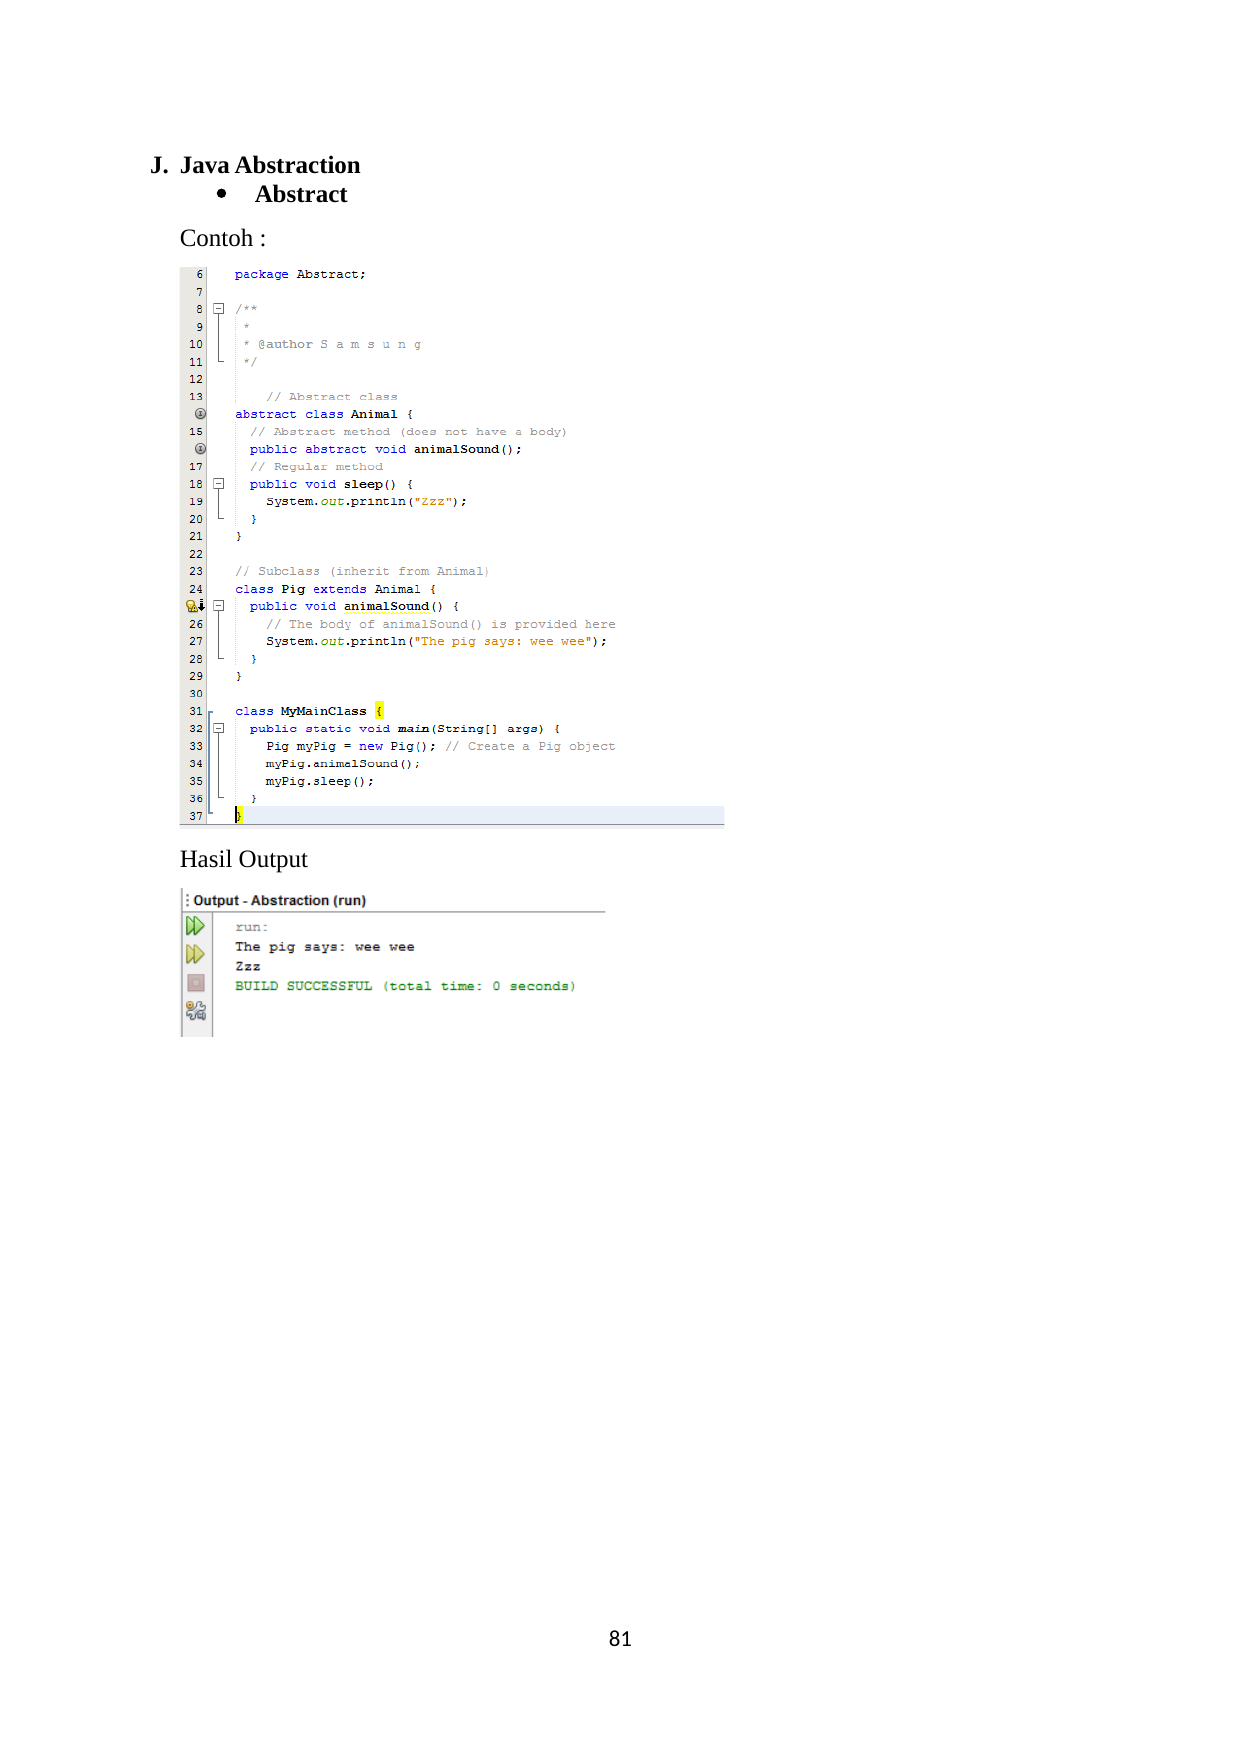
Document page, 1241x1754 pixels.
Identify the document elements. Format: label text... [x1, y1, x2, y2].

picture [179, 267, 725, 829]
list Java Abstraction [150, 150, 1090, 179]
text Contoh : [179, 223, 1090, 252]
picture [179, 888, 606, 1037]
list Abstract [217, 179, 1090, 207]
text Hasil Output [179, 844, 1090, 873]
